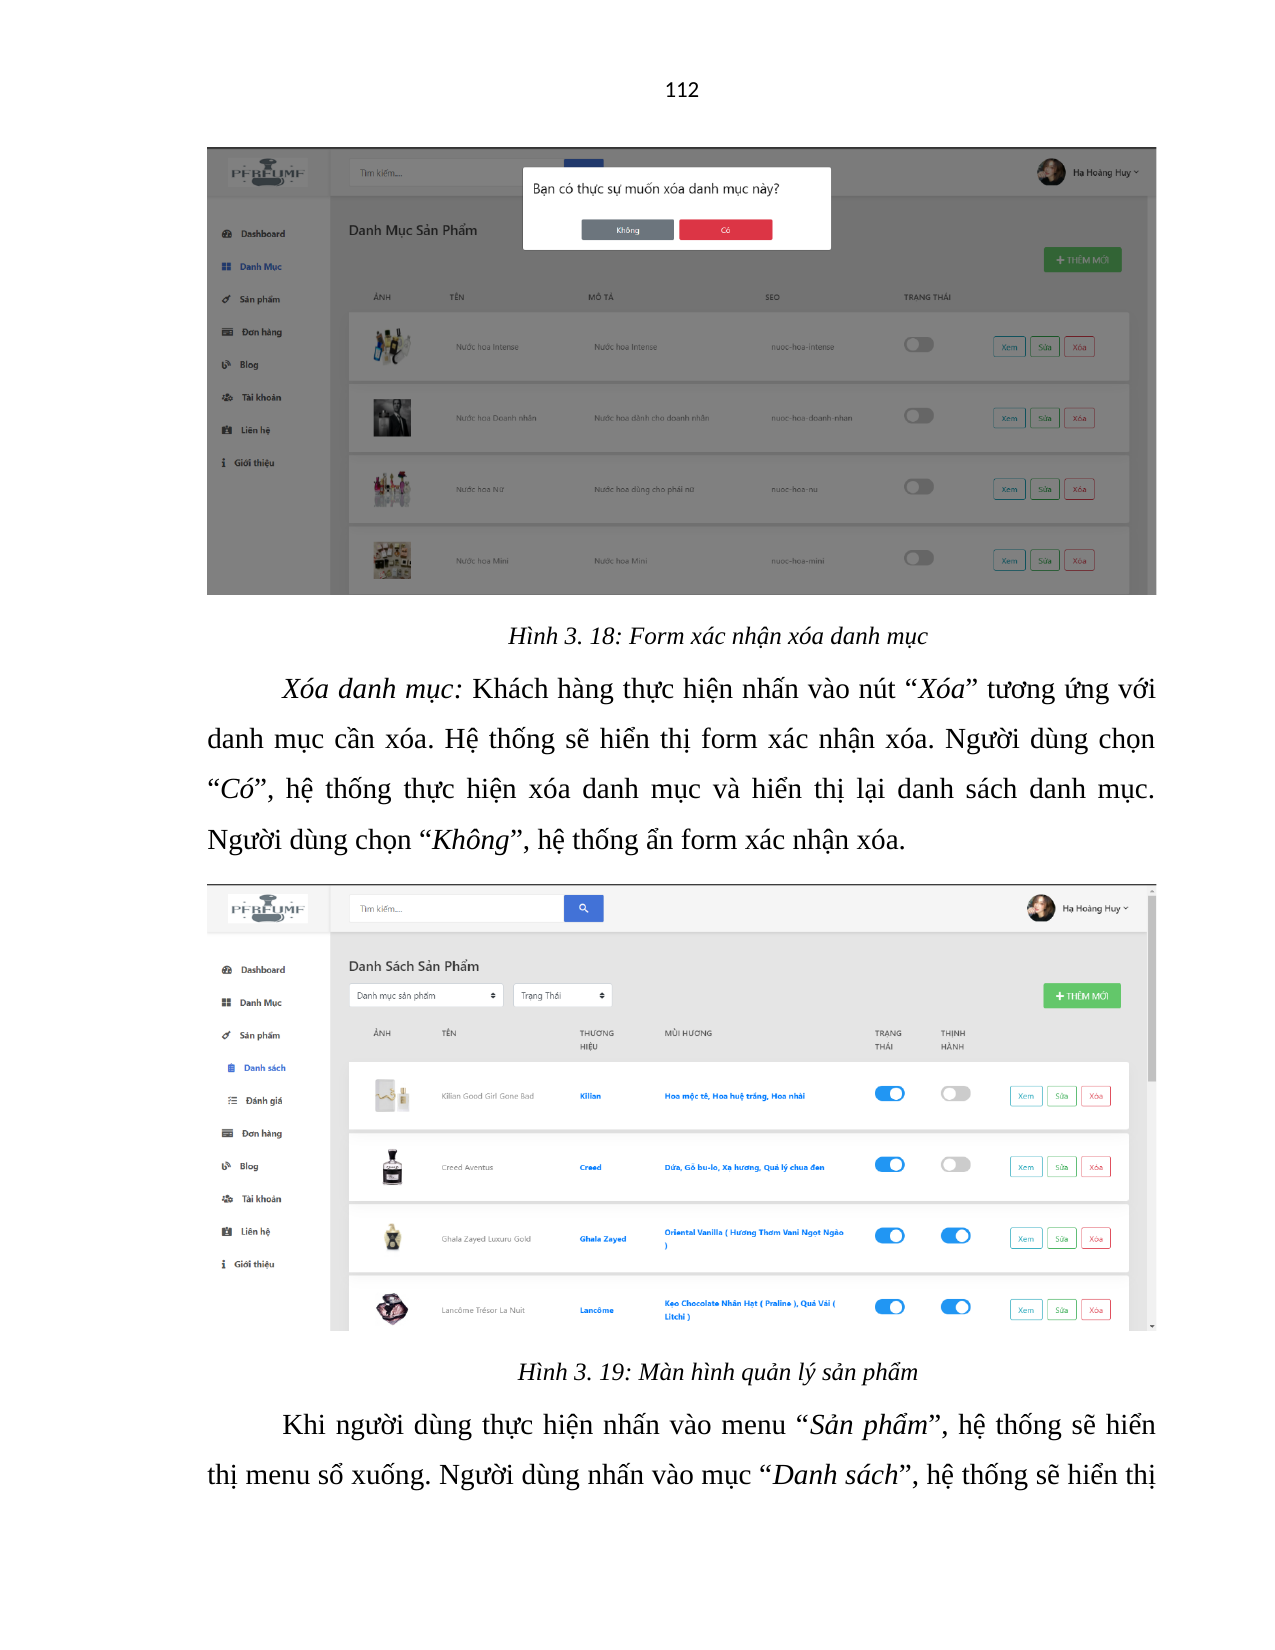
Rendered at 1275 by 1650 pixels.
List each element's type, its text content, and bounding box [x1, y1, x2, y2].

text Hình 3. 19: Màn hình quản lý sản phẩm [207, 1357, 1156, 1386]
text Hình 3. 18: Form xác nhận xóa danh mục [207, 621, 1156, 650]
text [207, 1407, 1156, 1491]
text Xóa danh mục: Khách hàng thực hiện nhấn vào nút “Xóa” tương ứng với danh mục cần xóa. Hệ thống sẽ hiển thị form xác nhận xóa. Người dùng chọn “Có”, hệ thống thực hiện xóa danh mục và hiển thị lại danh sách danh mục. Người dùng chọn “Không”, hệ thống ẩn form xác nhận xóa. [207, 671, 1156, 856]
picture [207, 147, 1157, 595]
picture [207, 884, 1157, 1331]
